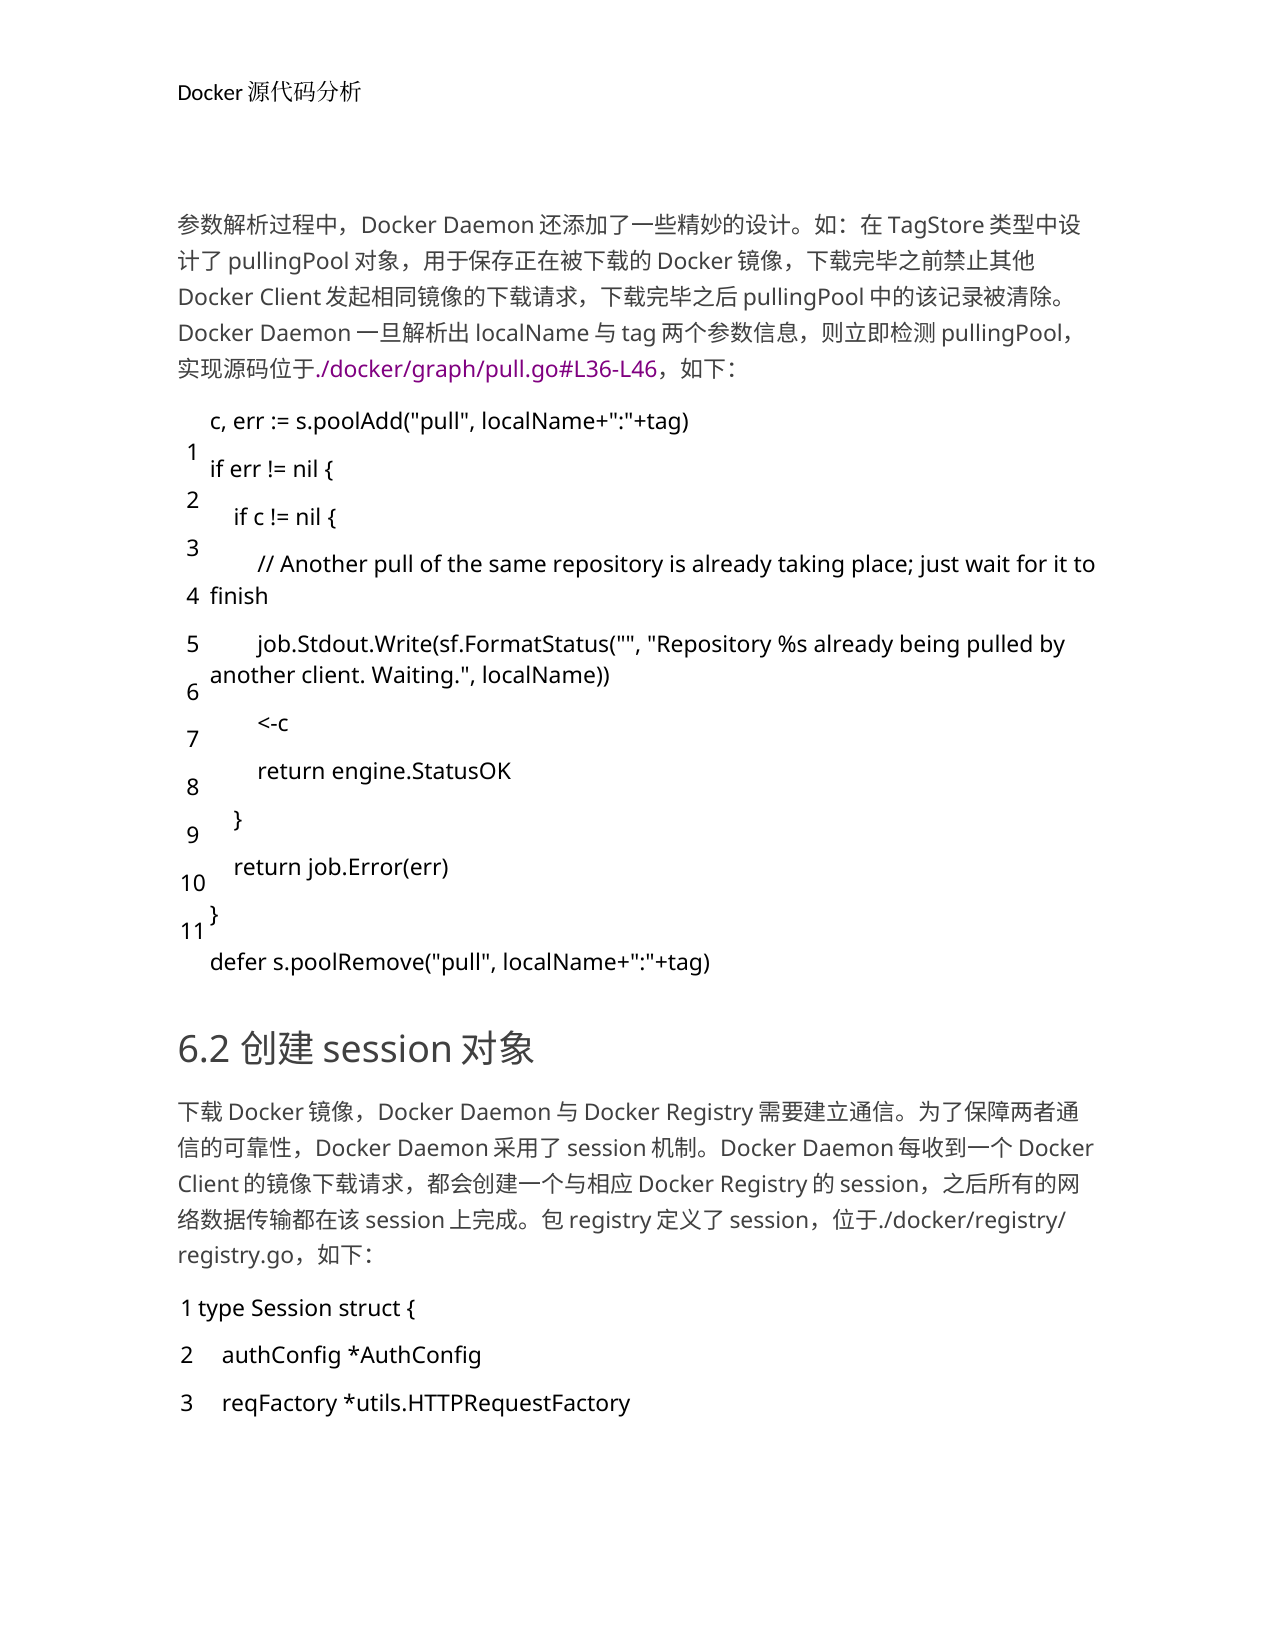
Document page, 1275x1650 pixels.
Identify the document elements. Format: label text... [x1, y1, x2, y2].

text 参数解析过程中，Docker Daemon还添加了一些精妙的设计。如：在TagStore类型中设计了pullingPool对象，用于保存正在被下载的Docker镜像，下载完毕之前禁止其他Docker Client发起相同镜像的下载请求，下载完毕之后pullingPool中的该记录被清除。Docker Daemon一旦解析出localName与tag两个参数信息，则立即检测pullingPool，实现源码位于./docker/graph/pull.go#L36-L46，如下： [177, 207, 1098, 384]
table_header 1 2 3 4 5 6 7 8 9 10 11 [177, 403, 208, 996]
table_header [196, 1290, 1098, 1437]
subtitle 6.2 创建session对象 [177, 1019, 1098, 1074]
table_header c, err := s.poolAdd("pull", localName+":"+tag) if err != nil { if c != nil { // Another pull of the same repository is already taking place; just wait for it to finish job.Stdout.Write(sf.FormatStatus("", "Repository %s already being pulled by another client. Waiting.", localName)) <-c return engine.StatusOK } return job.Error(err) } defer s.poolRemove("pull", localName+":"+tag) [208, 403, 1098, 996]
text 下载Docker镜像，Docker Daemon与Docker Registry需要建立通信。为了保障两者通信的可靠性，Docker Daemon采用了session机制。Docker Daemon每收到一个Docker Client的镜像下载请求，都会创建一个与相应Docker Registry的session，之后所有的网络数据传输都在该session上完成。包registry定义了session，位于./docker/registry/registry.go，如下： [177, 1094, 1098, 1271]
table_header 1 2 3 4 5 6 7 [177, 1290, 196, 1437]
